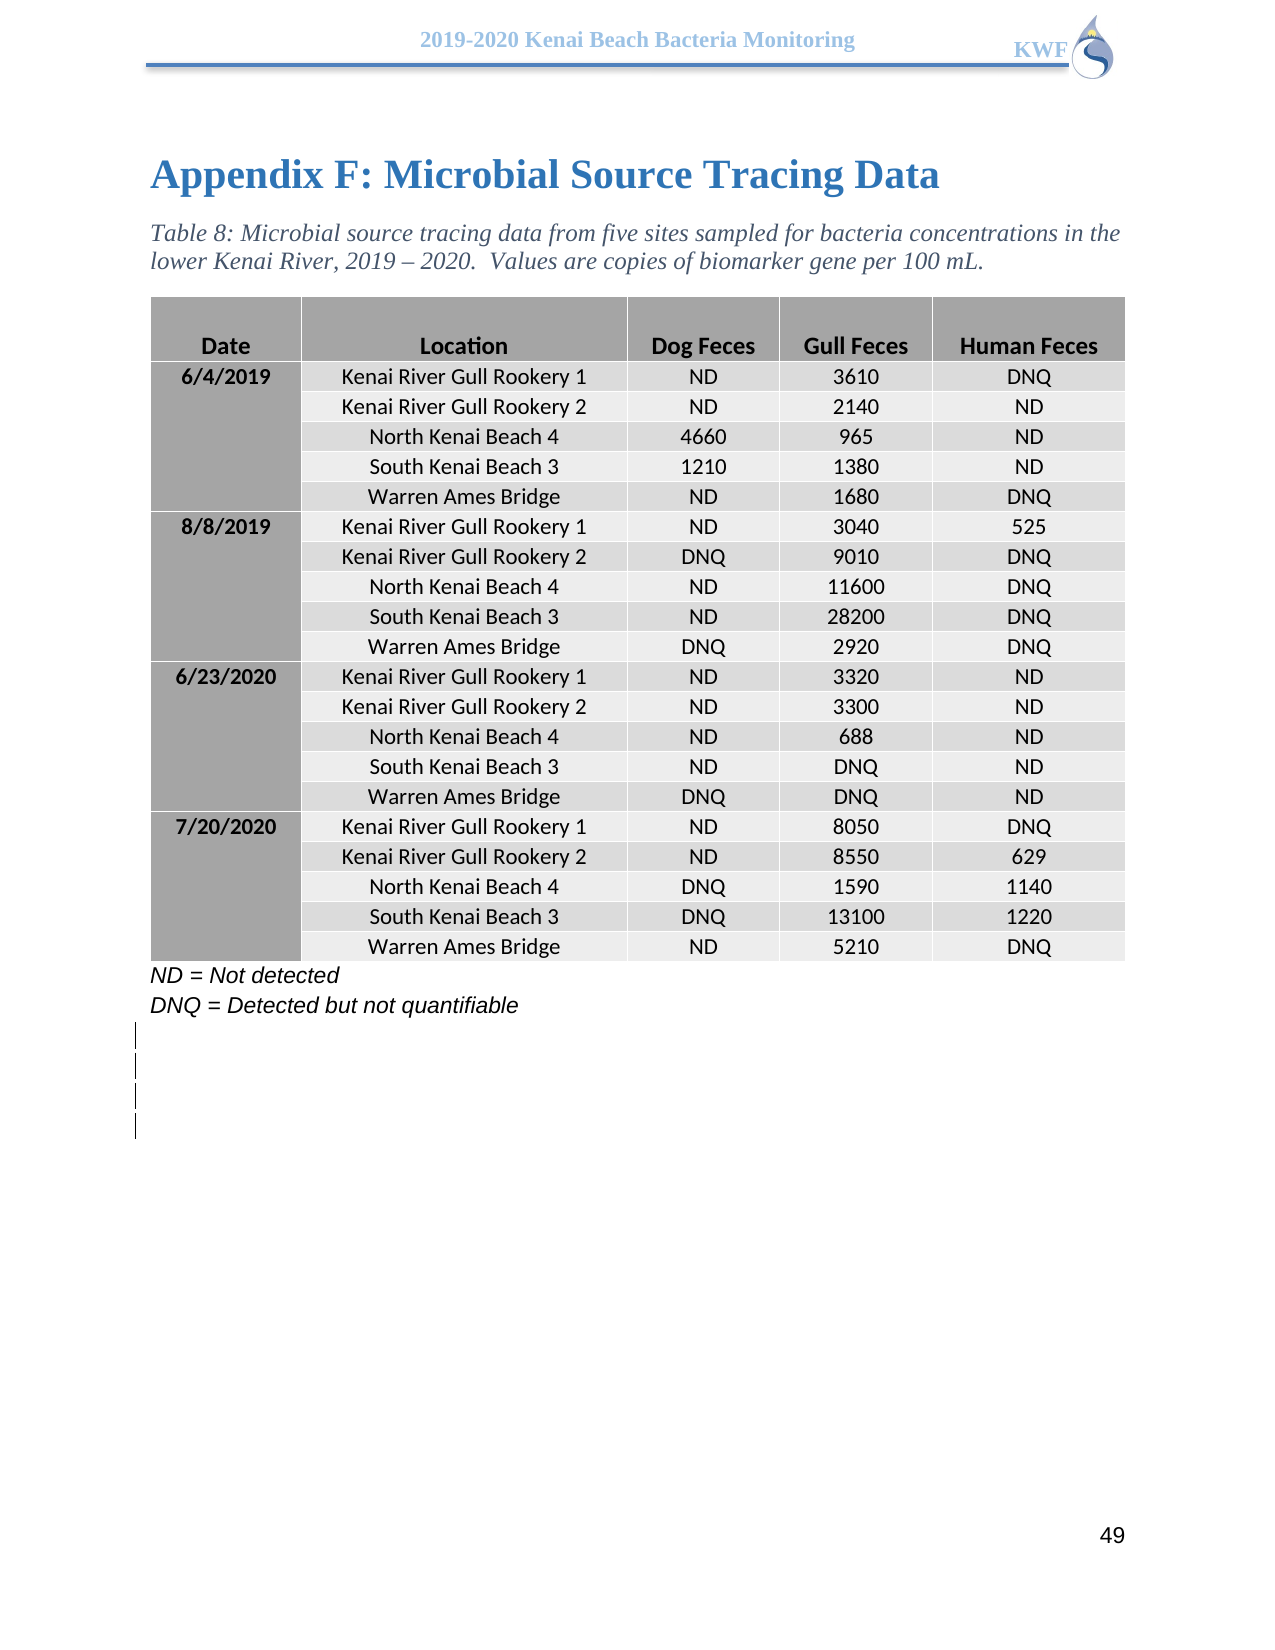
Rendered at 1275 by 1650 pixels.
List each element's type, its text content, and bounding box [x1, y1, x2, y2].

table_cell 4660 [628, 422, 779, 451]
table_cell ND [933, 692, 1125, 721]
table_cell 629 [933, 842, 1125, 871]
table_cell 1220 [933, 902, 1125, 931]
table_cell 3320 [780, 662, 932, 691]
text ND = Not detected [150, 962, 1125, 988]
table_cell ND [628, 662, 779, 691]
table_cell 3300 [780, 692, 932, 721]
table_cell DNQ [933, 602, 1125, 631]
table_cell 525 [933, 512, 1125, 541]
table_cell Kenai River Gull Rookery 2 [302, 542, 627, 571]
table_cell ND [628, 512, 779, 541]
table_cell ND [933, 782, 1125, 811]
table_cell North Kenai Beach 4 [302, 572, 627, 601]
table_cell Warren Ames Bridge [302, 782, 627, 811]
table_cell 8/8/2019 [151, 512, 301, 661]
table_cell 6/23/2020 [151, 662, 301, 811]
table_cell DNQ [628, 902, 779, 931]
table_cell South Kenai Beach 3 [302, 452, 627, 481]
table_cell 28200 [780, 602, 932, 631]
table_cell Warren Ames Bridge [302, 932, 627, 961]
table_cell ND [933, 392, 1125, 421]
table_cell 688 [780, 722, 932, 751]
table_cell 3610 [780, 362, 932, 391]
table_cell Kenai River Gull Rookery 2 [302, 392, 627, 421]
table_cell DNQ [628, 542, 779, 571]
table_cell ND [628, 392, 779, 421]
text DNQ = Detected but not quantifiable [150, 992, 1125, 1018]
table_cell DNQ [628, 632, 779, 661]
table_cell South Kenai Beach 3 [302, 902, 627, 931]
table_cell 1590 [780, 872, 932, 901]
table_header Human Feces [933, 297, 1125, 361]
table_header Gull Feces [780, 297, 932, 361]
table_cell DNQ [933, 932, 1125, 961]
table_cell South Kenai Beach 3 [302, 602, 627, 631]
table_cell ND [628, 812, 779, 841]
table_cell DNQ [780, 782, 932, 811]
table_cell DNQ [628, 872, 779, 901]
table_cell 8550 [780, 842, 932, 871]
table_cell DNQ [780, 752, 932, 781]
table_cell ND [933, 452, 1125, 481]
table_cell ND [628, 362, 779, 391]
table_cell North Kenai Beach 4 [302, 422, 627, 451]
table_cell Warren Ames Bridge [302, 482, 627, 511]
table_header Date [151, 297, 301, 361]
table_cell ND [628, 692, 779, 721]
table_cell 965 [780, 422, 932, 451]
table_cell Kenai River Gull Rookery 1 [302, 662, 627, 691]
table_cell ND [628, 842, 779, 871]
table_cell 1380 [780, 452, 932, 481]
table_cell 9010 [780, 542, 932, 571]
table_cell 2140 [780, 392, 932, 421]
text Table 8: Microbial source tracing data from five sites sampled for bacteria concentrations in the lower Kenai River, 2019 – 2020. Values are copies of biomarker gene per 100 mL. [150, 218, 1125, 275]
table_cell ND [933, 662, 1125, 691]
table_cell 2920 [780, 632, 932, 661]
table_cell Kenai River Gull Rookery 1 [302, 812, 627, 841]
table_cell ND [933, 422, 1125, 451]
table_cell 1210 [628, 452, 779, 481]
table_cell DNQ [628, 782, 779, 811]
table_cell 11600 [780, 572, 932, 601]
table_header Location [302, 297, 627, 361]
table_cell DNQ [933, 632, 1125, 661]
table_cell Warren Ames Bridge [302, 632, 627, 661]
table_cell 13100 [780, 902, 932, 931]
table_cell ND [628, 722, 779, 751]
table_cell 1680 [780, 482, 932, 511]
table_cell 3040 [780, 512, 932, 541]
table_cell 5210 [780, 932, 932, 961]
picture [1069, 13, 1118, 79]
table_header Dog Feces [628, 297, 779, 361]
table_cell ND [628, 572, 779, 601]
table_cell DNQ [933, 812, 1125, 841]
table_cell ND [628, 602, 779, 631]
table_cell 6/4/2019 [151, 362, 301, 511]
table_cell Kenai River Gull Rookery 1 [302, 512, 627, 541]
table_cell ND [628, 482, 779, 511]
table_cell DNQ [933, 362, 1125, 391]
table_cell ND [933, 722, 1125, 751]
table_cell DNQ [933, 482, 1125, 511]
table_cell Kenai River Gull Rookery 2 [302, 842, 627, 871]
table_cell 1140 [933, 872, 1125, 901]
table_cell ND [933, 752, 1125, 781]
table_cell Kenai River Gull Rookery 2 [302, 692, 627, 721]
table_cell 7/20/2020 [151, 812, 301, 961]
table_cell 8050 [780, 812, 932, 841]
table_cell ND [628, 932, 779, 961]
table_cell Kenai River Gull Rookery 1 [302, 362, 627, 391]
subtitle Appendix F: Microbial Source Tracing Data [150, 150, 1125, 198]
table_cell North Kenai Beach 4 [302, 872, 627, 901]
table_cell ND [628, 752, 779, 781]
table_cell South Kenai Beach 3 [302, 752, 627, 781]
table_cell DNQ [933, 542, 1125, 571]
table_cell North Kenai Beach 4 [302, 722, 627, 751]
table_cell DNQ [933, 572, 1125, 601]
